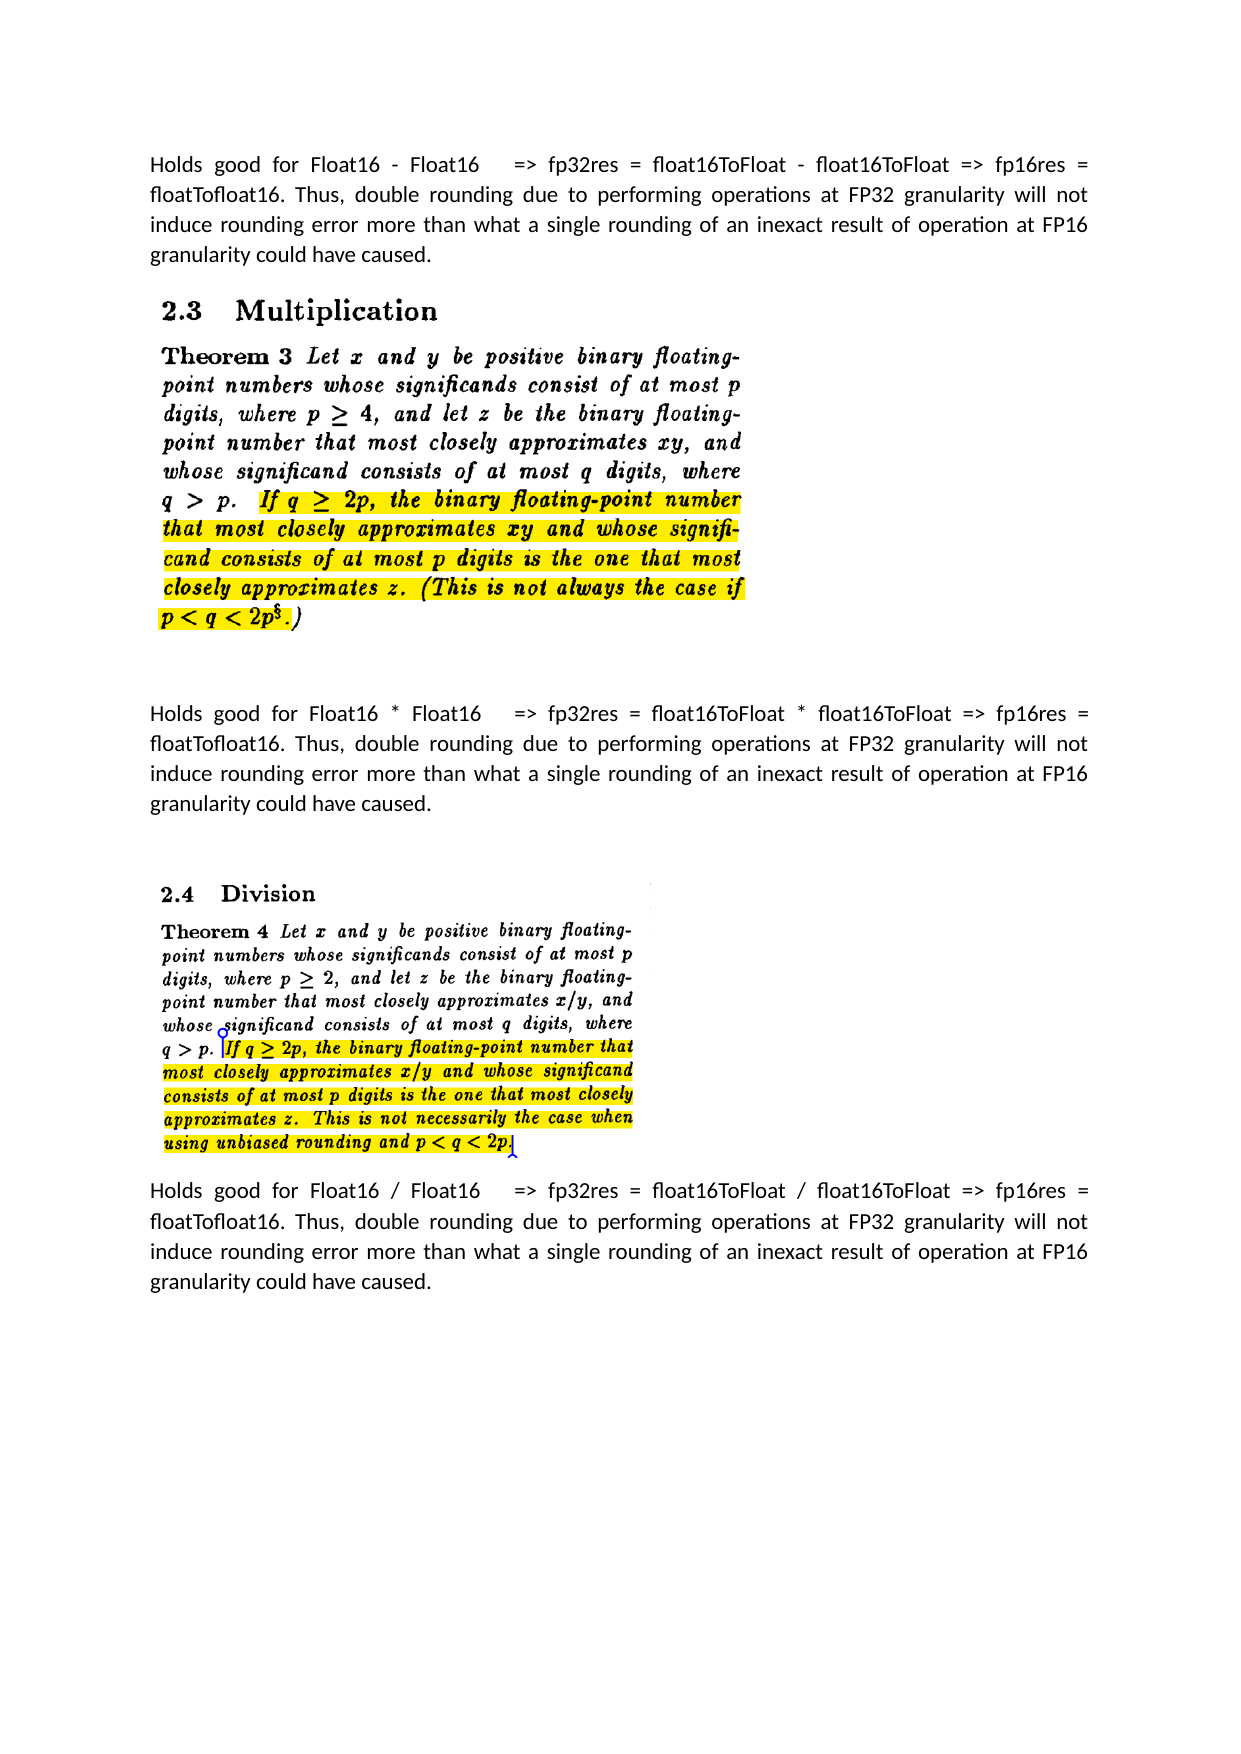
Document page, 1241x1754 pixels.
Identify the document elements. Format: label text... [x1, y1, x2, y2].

text Holds good for Float16 / Float16 => fp32res = float16ToFloat / float16ToFloat => fp16res = floatTofloat16. Thus, double rounding due to performing operations at FP32 granularity will not induce rounding error more than what a single rounding of an inexact result of operation at FP16 granularity could have caused. [150, 1177, 1090, 1295]
picture [150, 287, 766, 633]
picture [150, 883, 651, 1158]
text Holds good for Float16 * Float16 => fp32res = float16ToFloat * float16ToFloat => fp16res = floatTofloat16. Thus, double rounding due to performing operations at FP32 granularity will not induce rounding error more than what a single rounding of an inexact result of operation at FP16 granularity could have caused. [150, 699, 1090, 817]
text Holds good for Float16 - Float16 => fp32res = float16ToFloat - float16ToFloat => fp16res = floatTofloat16. Thus, double rounding due to performing operations at FP32 granularity will not induce rounding error more than what a single rounding of an inexact result of operation at FP16 granularity could have caused. [150, 150, 1090, 269]
